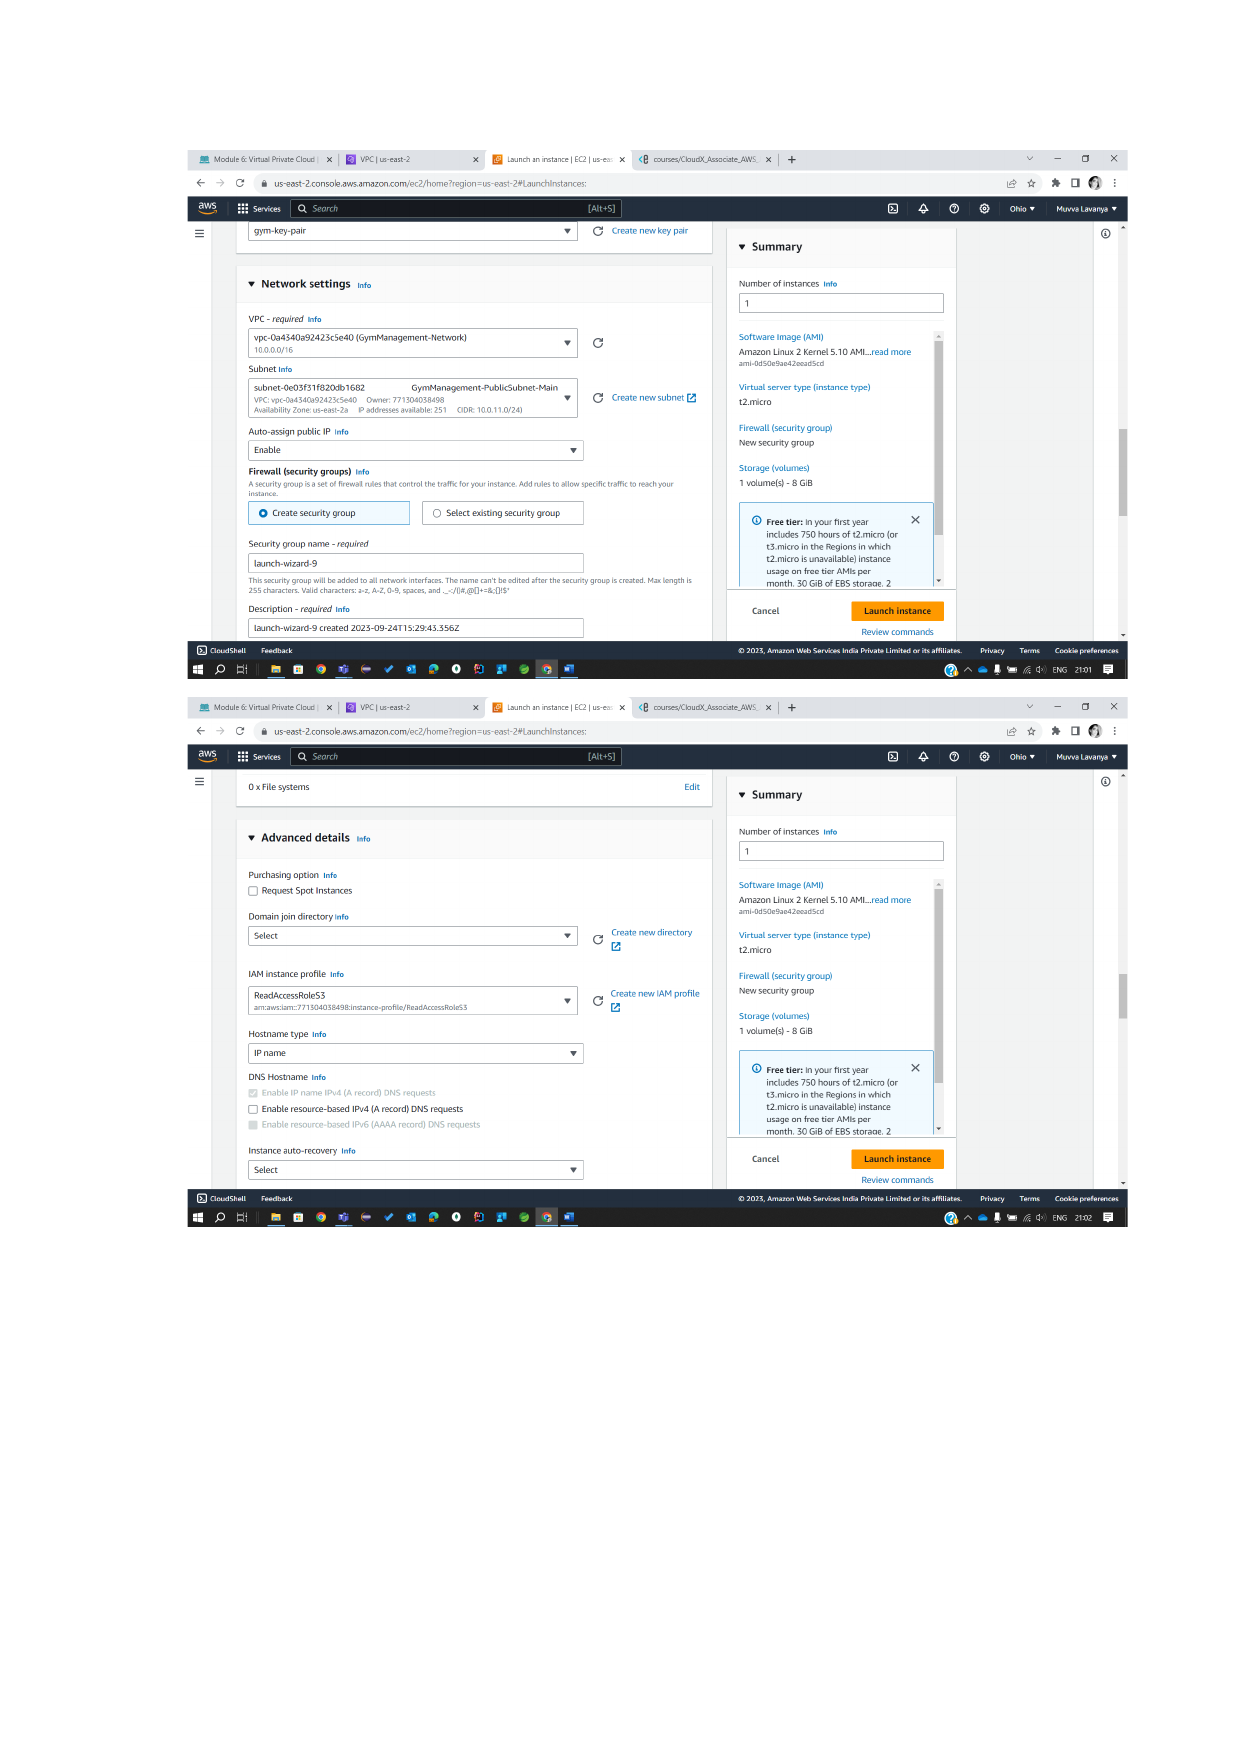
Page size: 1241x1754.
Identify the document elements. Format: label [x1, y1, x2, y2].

picture [187, 150, 1128, 679]
picture [187, 697, 1128, 1227]
